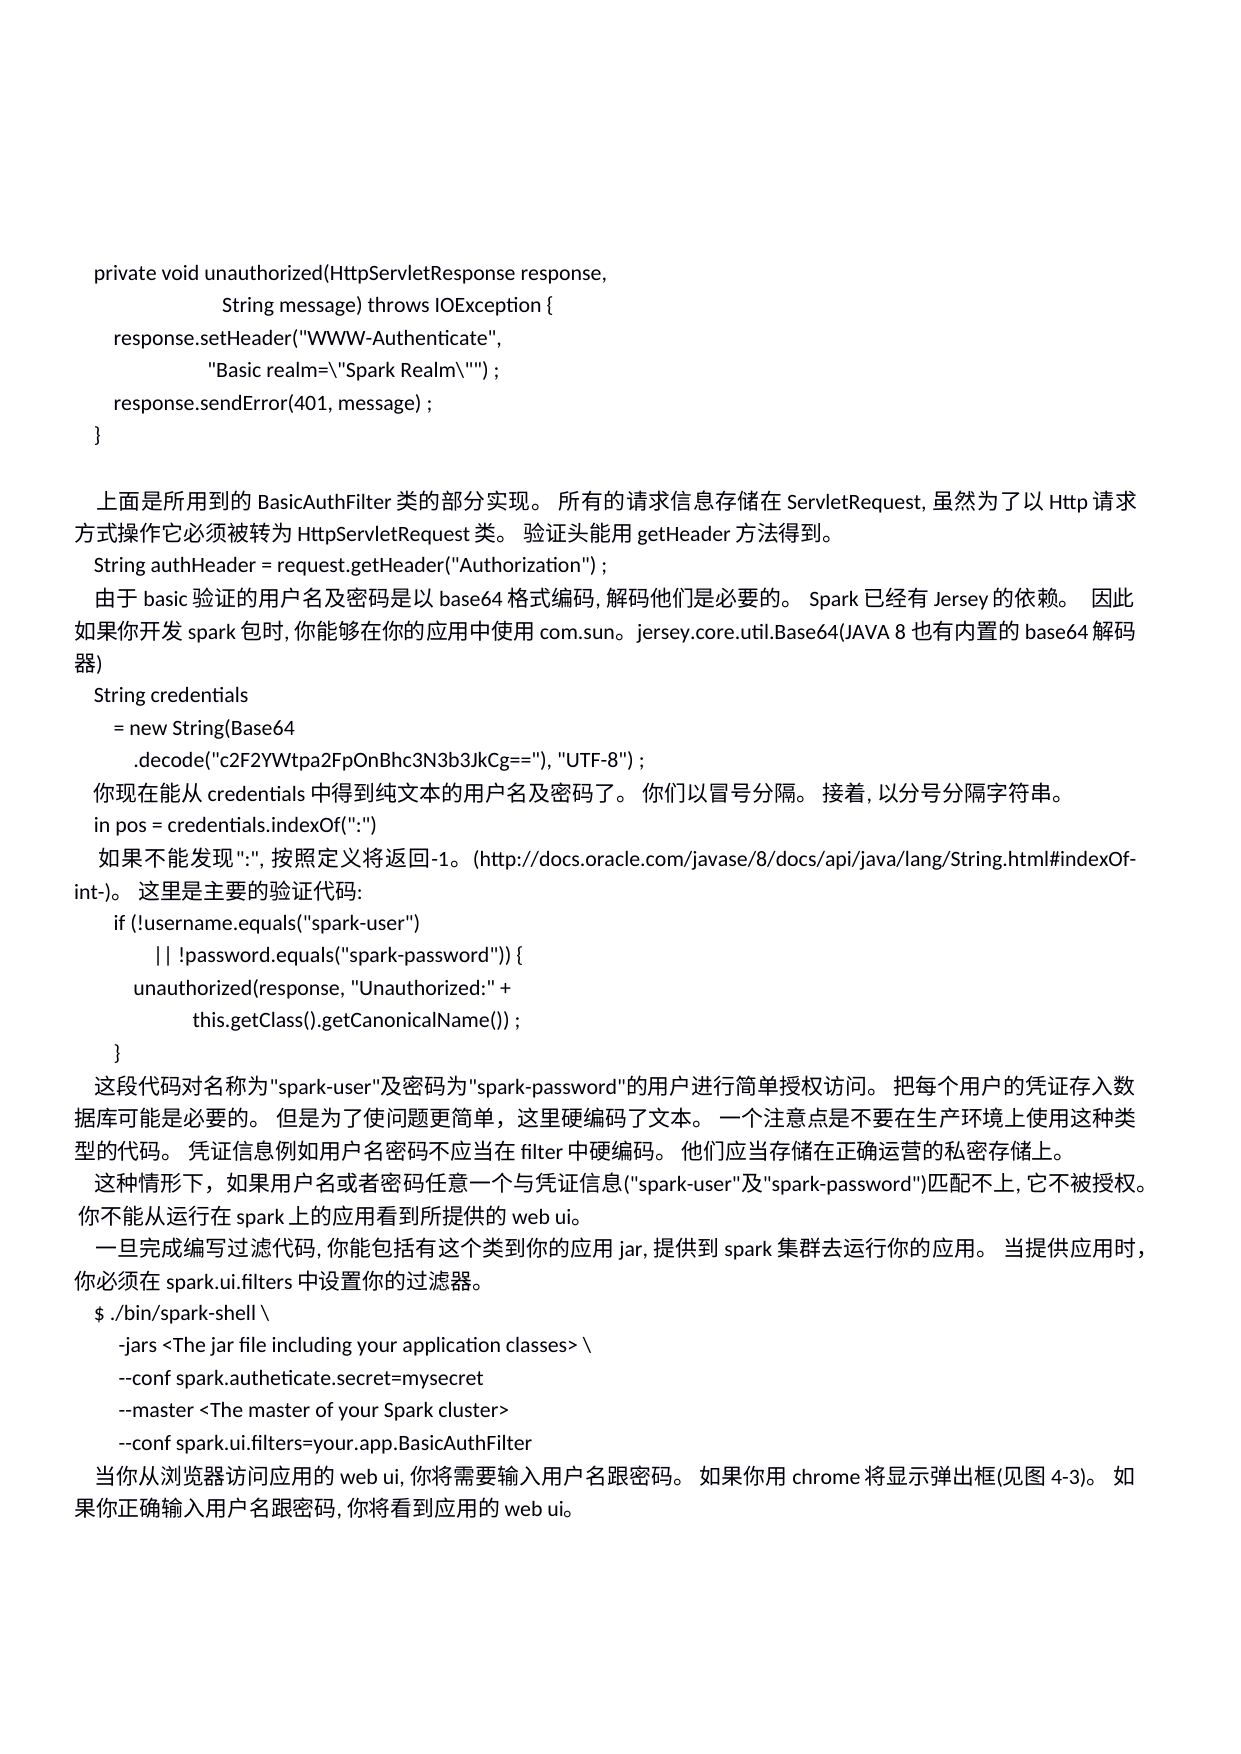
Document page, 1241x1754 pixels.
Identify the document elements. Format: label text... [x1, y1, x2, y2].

text 你现在能从credentials中得到纯文本的用户名及密码了。 你们以冒号分隔。 接着, 以分号分隔字符串。 [74, 776, 1137, 808]
text String credentials [74, 678, 1137, 711]
text "Basic realm=\"Spark Realm\"") ; [74, 353, 1137, 386]
text --conf spark.ui.filters=your.app.BasicAuthFilter [74, 1426, 1137, 1458]
text --conf spark.autheticate.secret=mysecret [74, 1361, 1137, 1393]
text response.setHeader("WWW-Authenticate", [74, 321, 1137, 353]
text } [74, 1036, 1137, 1068]
text || !password.equals("spark-password")) { [74, 938, 1137, 971]
text } [74, 418, 1137, 451]
text String authHeader = request.getHeader("Authorization") ; [74, 548, 1137, 581]
text 当你从浏览器访问应用的web ui, 你将需要输入用户名跟密码。 如果你用chrome将显示弹出框(见图4-3)。 如果你正确输入用户名跟密码, 你将看到应用的web ui。 [74, 1458, 1137, 1523]
text = new String(Base64 [74, 711, 1137, 743]
text -jars <The jar file including your application classes> \ [74, 1328, 1137, 1361]
text String message) throws IOException { [74, 288, 1137, 321]
text response.sendError(401, message) ; [74, 386, 1137, 418]
text this.getClass().getCanonicalName()) ; [74, 1003, 1137, 1036]
text 这种情形下，如果用户名或者密码任意一个与凭证信息("spark-user"及"spark-password")匹配不上, 它不被授权。 你不能从运行在spark上的应用看到所提供的web ui。 [74, 1166, 1137, 1231]
text .decode("c2F2YWtpa2FpOnBhc3N3b3JkCg=="), "UTF-8") ; [74, 743, 1137, 776]
text $ ./bin/spark-shell \ [74, 1296, 1137, 1328]
text 这段代码对名称为"spark-user"及密码为"spark-password"的用户进行简单授权访问。 把每个用户的凭证存入数据库可能是必要的。 但是为了使问题更简单，这里硬编码了文本。 一个注意点是不要在生产环境上使用这种类型的代码。 凭证信息例如用户名密码不应当在filter中硬编码。 他们应当存储在正确运营的私密存储上。 [74, 1068, 1137, 1166]
text if (!username.equals("spark-user") [74, 906, 1137, 938]
text --master <The master of your Spark cluster> [74, 1393, 1137, 1426]
text in pos = credentials.indexOf(":") [74, 808, 1137, 841]
text 如果不能发现":", 按照定义将返回-1。(http://docs.oracle.com/javase/8/docs/api/java/lang/String.html#indexOf-int-)。 这里是主要的验证代码: [74, 841, 1137, 906]
text 上面是所用到的BasicAuthFilter类的部分实现。 所有的请求信息存储在ServletRequest, 虽然为了以Http请求方式操作它必须被转为HttpServletRequest类。 验证头能用getHeader方法得到。 [74, 483, 1137, 548]
text unauthorized(response, "Unauthorized:" + [74, 971, 1137, 1003]
text private void unauthorized(HttpServletResponse response, [74, 256, 1137, 288]
text 由于basic验证的用户名及密码是以base64格式编码, 解码他们是必要的。 Spark已经有Jersey的依赖。 因此如果你开发spark包时, 你能够在你的应用中使用com.sun。jersey.core.util.Base64(JAVA 8 也有内置的base64解码器) [74, 581, 1137, 678]
text 一旦完成编写过滤代码, 你能包括有这个类到你的应用jar, 提供到spark集群去运行你的应用。 当提供应用时，你必须在spark.ui.filters中设置你的过滤器。 [74, 1231, 1137, 1296]
